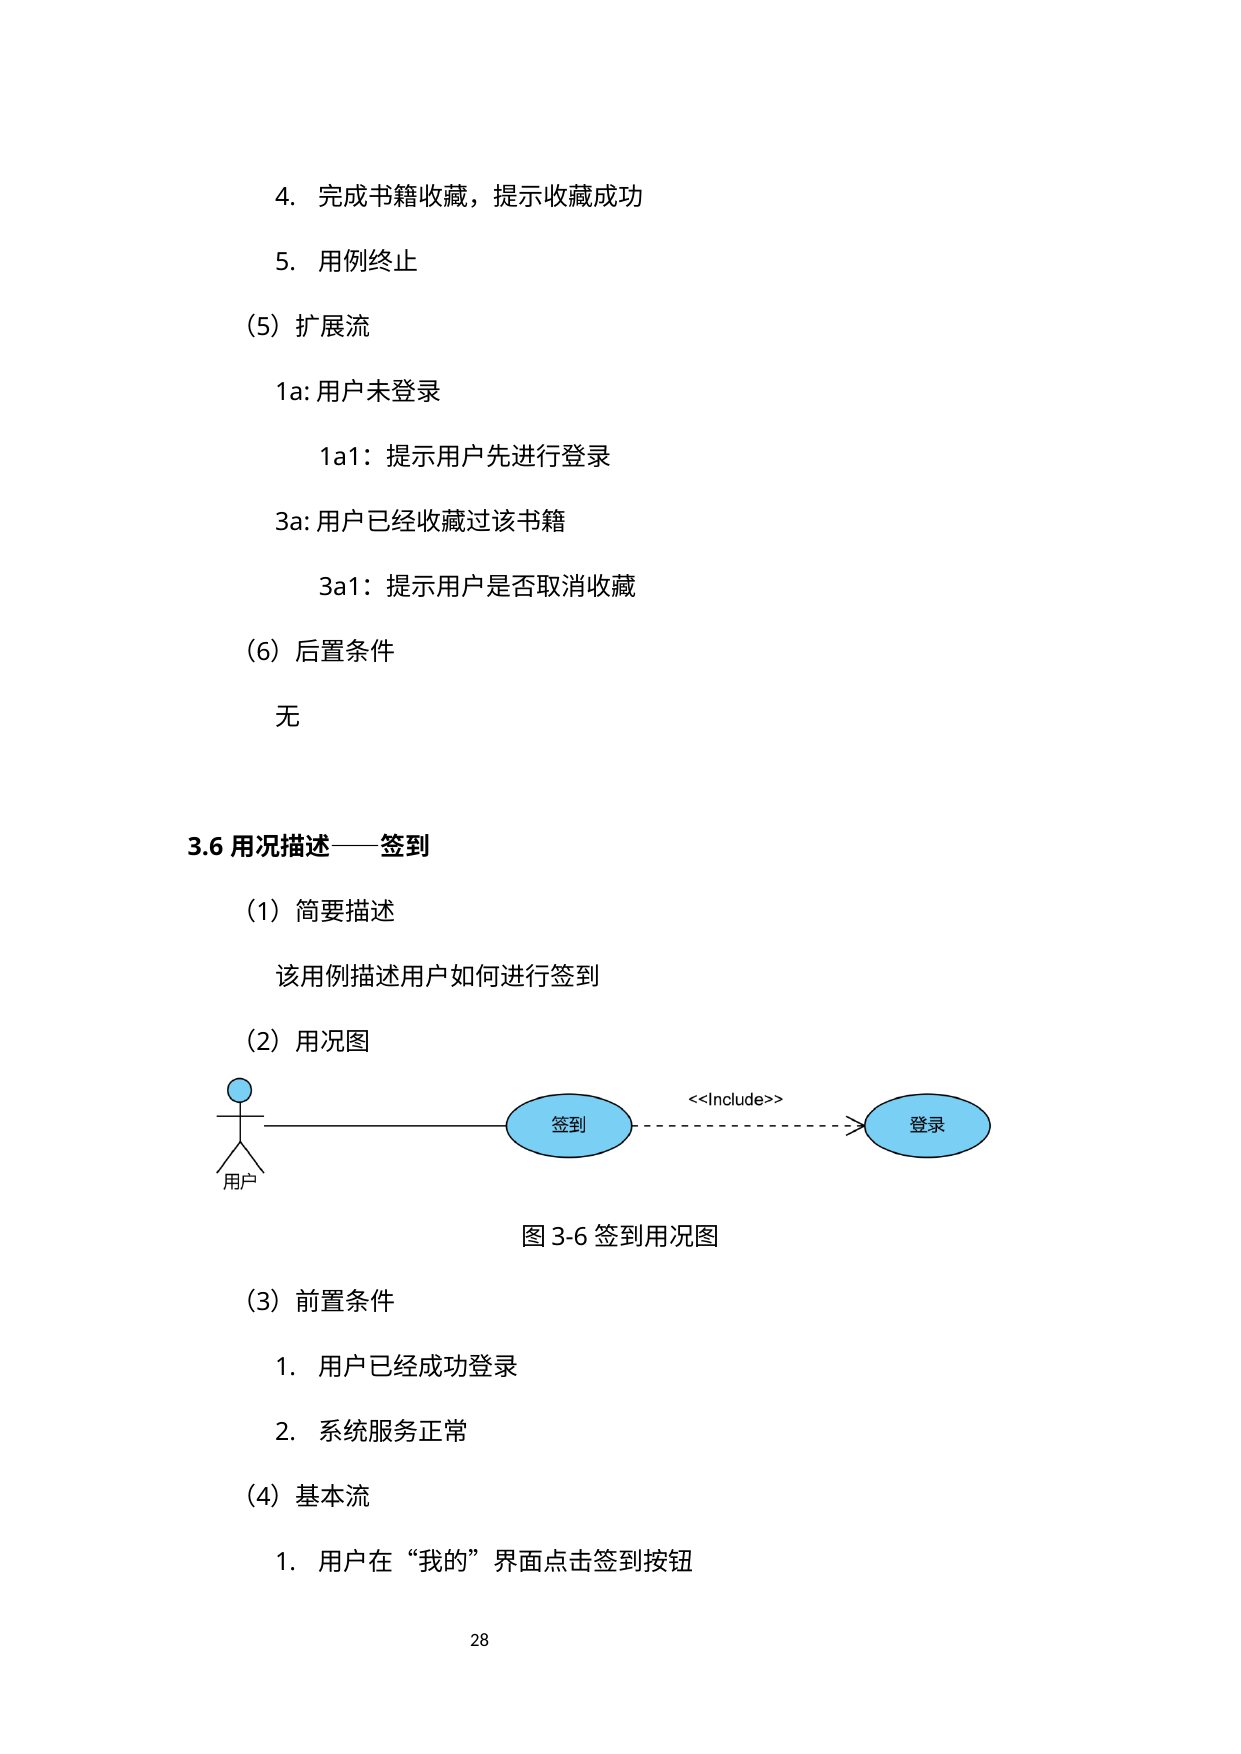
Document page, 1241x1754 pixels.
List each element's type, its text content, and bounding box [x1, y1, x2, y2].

list 用户已经成功登录 [231, 1332, 1053, 1397]
text （3）前置条件 [187, 1267, 1053, 1332]
text （2）用况图 [187, 1007, 1053, 1072]
list 完成书籍收藏，提示收藏成功 [231, 162, 1053, 227]
text 3a: 用户已经收藏过该书籍 [231, 487, 1053, 552]
list 用户在“我的”界面点击签到按钮 [231, 1527, 1053, 1592]
text 3.6 用况描述——签到 [187, 812, 1053, 877]
text 该用例描述用户如何进行签到 [231, 942, 1053, 1007]
text 3a1：提示用户是否取消收藏 [275, 552, 1053, 617]
list 用例终止 [231, 227, 1053, 292]
text （5）扩展流 [187, 292, 1053, 357]
text （6）后置条件 [187, 617, 1053, 682]
text 1a1：提示用户先进行登录 [275, 422, 1053, 487]
text （4）基本流 [187, 1462, 1053, 1527]
text （1）简要描述 [187, 877, 1053, 942]
list 系统服务正常 [231, 1397, 1053, 1462]
text 1a: 用户未登录 [231, 357, 1053, 422]
picture [204, 1076, 995, 1198]
text 无 [231, 682, 1053, 747]
text 图3-6 签到用况图 [187, 1202, 1053, 1267]
